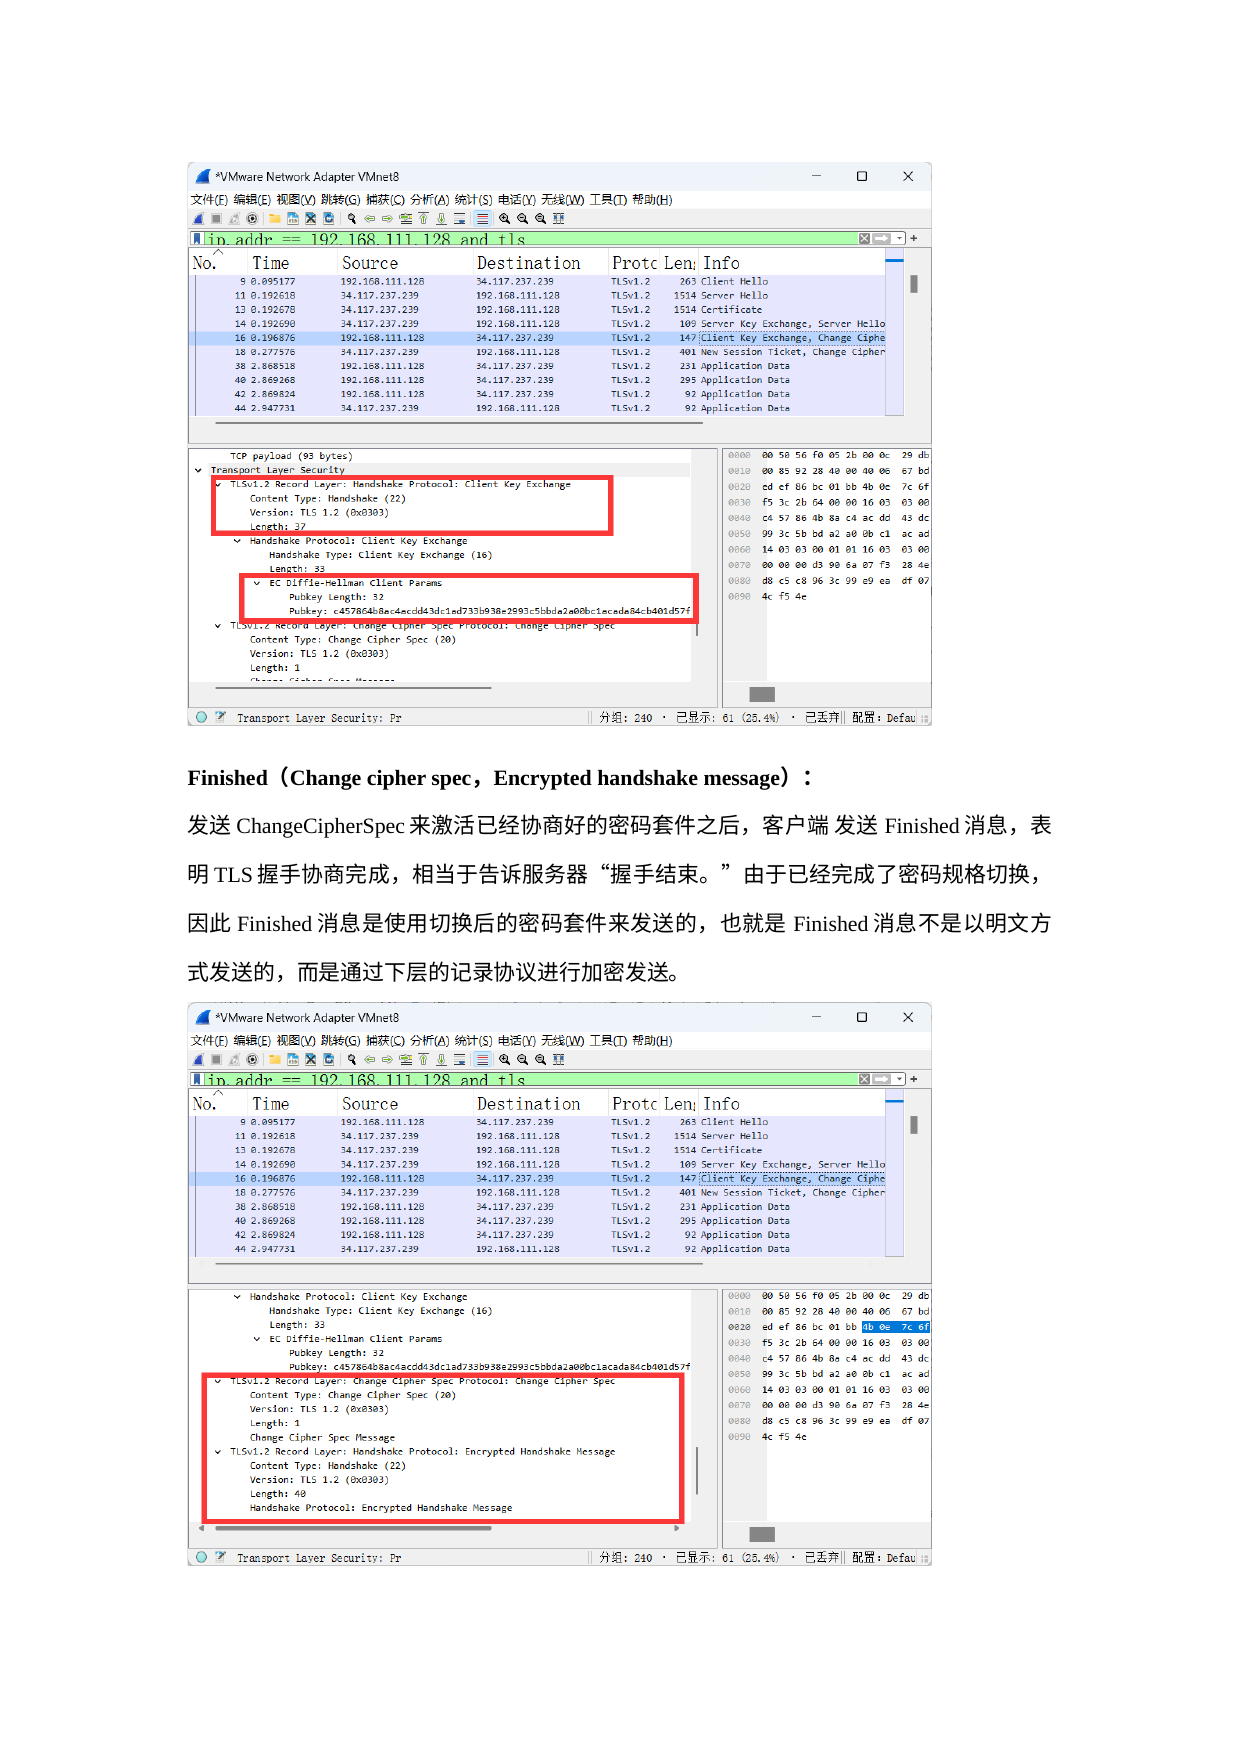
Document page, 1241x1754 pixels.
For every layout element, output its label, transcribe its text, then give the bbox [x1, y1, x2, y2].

text Finished（Change cipher spec，Encrypted handshake message）： [187, 759, 1053, 792]
text 发送ChangeCipherSpec来激活已经协商好的密码套件之后，客户端 发送Finished消息，表明TLS握手协商完成，相当于告诉服务器“握手结束。”由于已经完成了密码规格切换，因此Finished消息是使用切换后的密码套件来发送的，也就是Finished消息不是以明文方式发送的，而是通过下层的记录协议进行加密发送。 [187, 808, 1053, 987]
picture [187, 1002, 932, 1566]
picture [187, 162, 932, 726]
